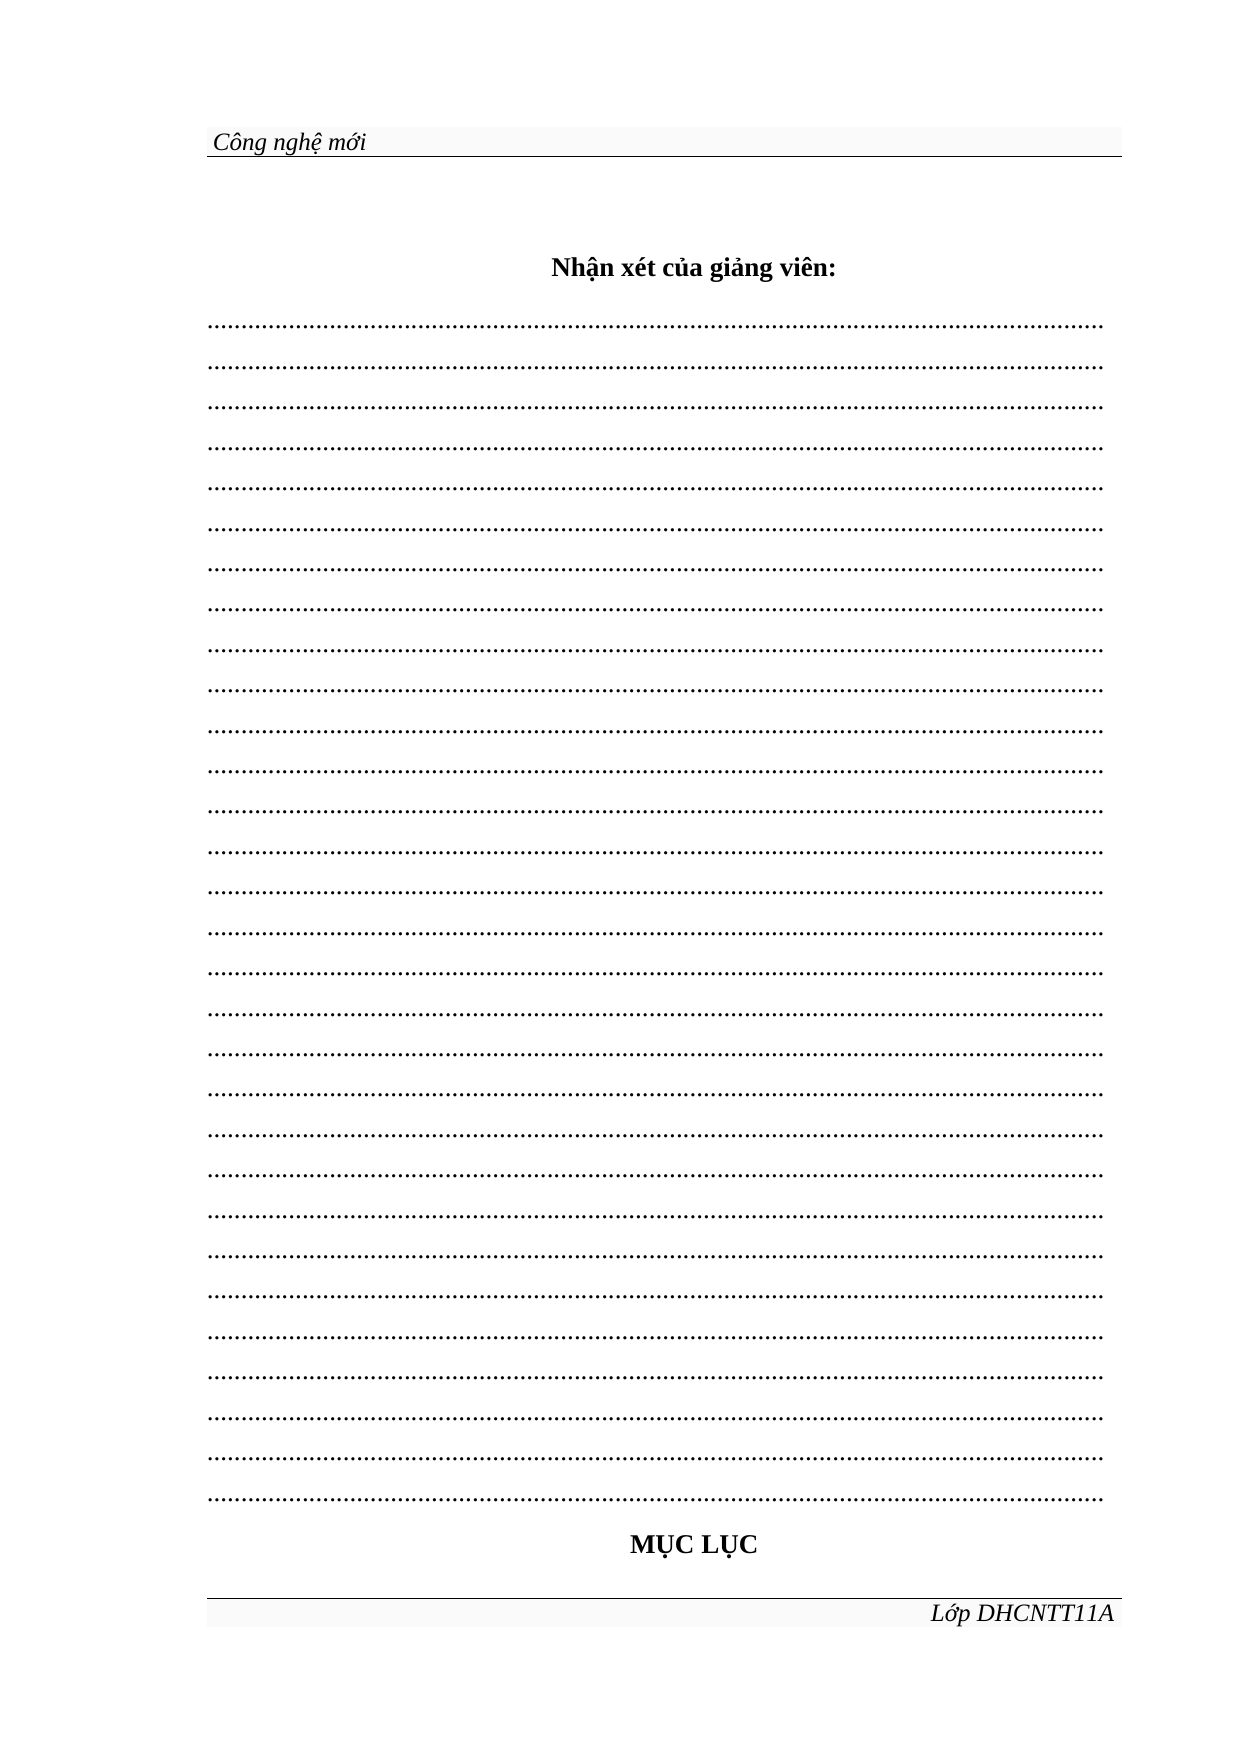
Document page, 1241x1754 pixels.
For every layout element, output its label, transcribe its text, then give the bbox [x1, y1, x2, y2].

text Nhận xét của giảng viên: [207, 251, 1122, 282]
text MỤC LỤC [207, 1529, 1122, 1560]
